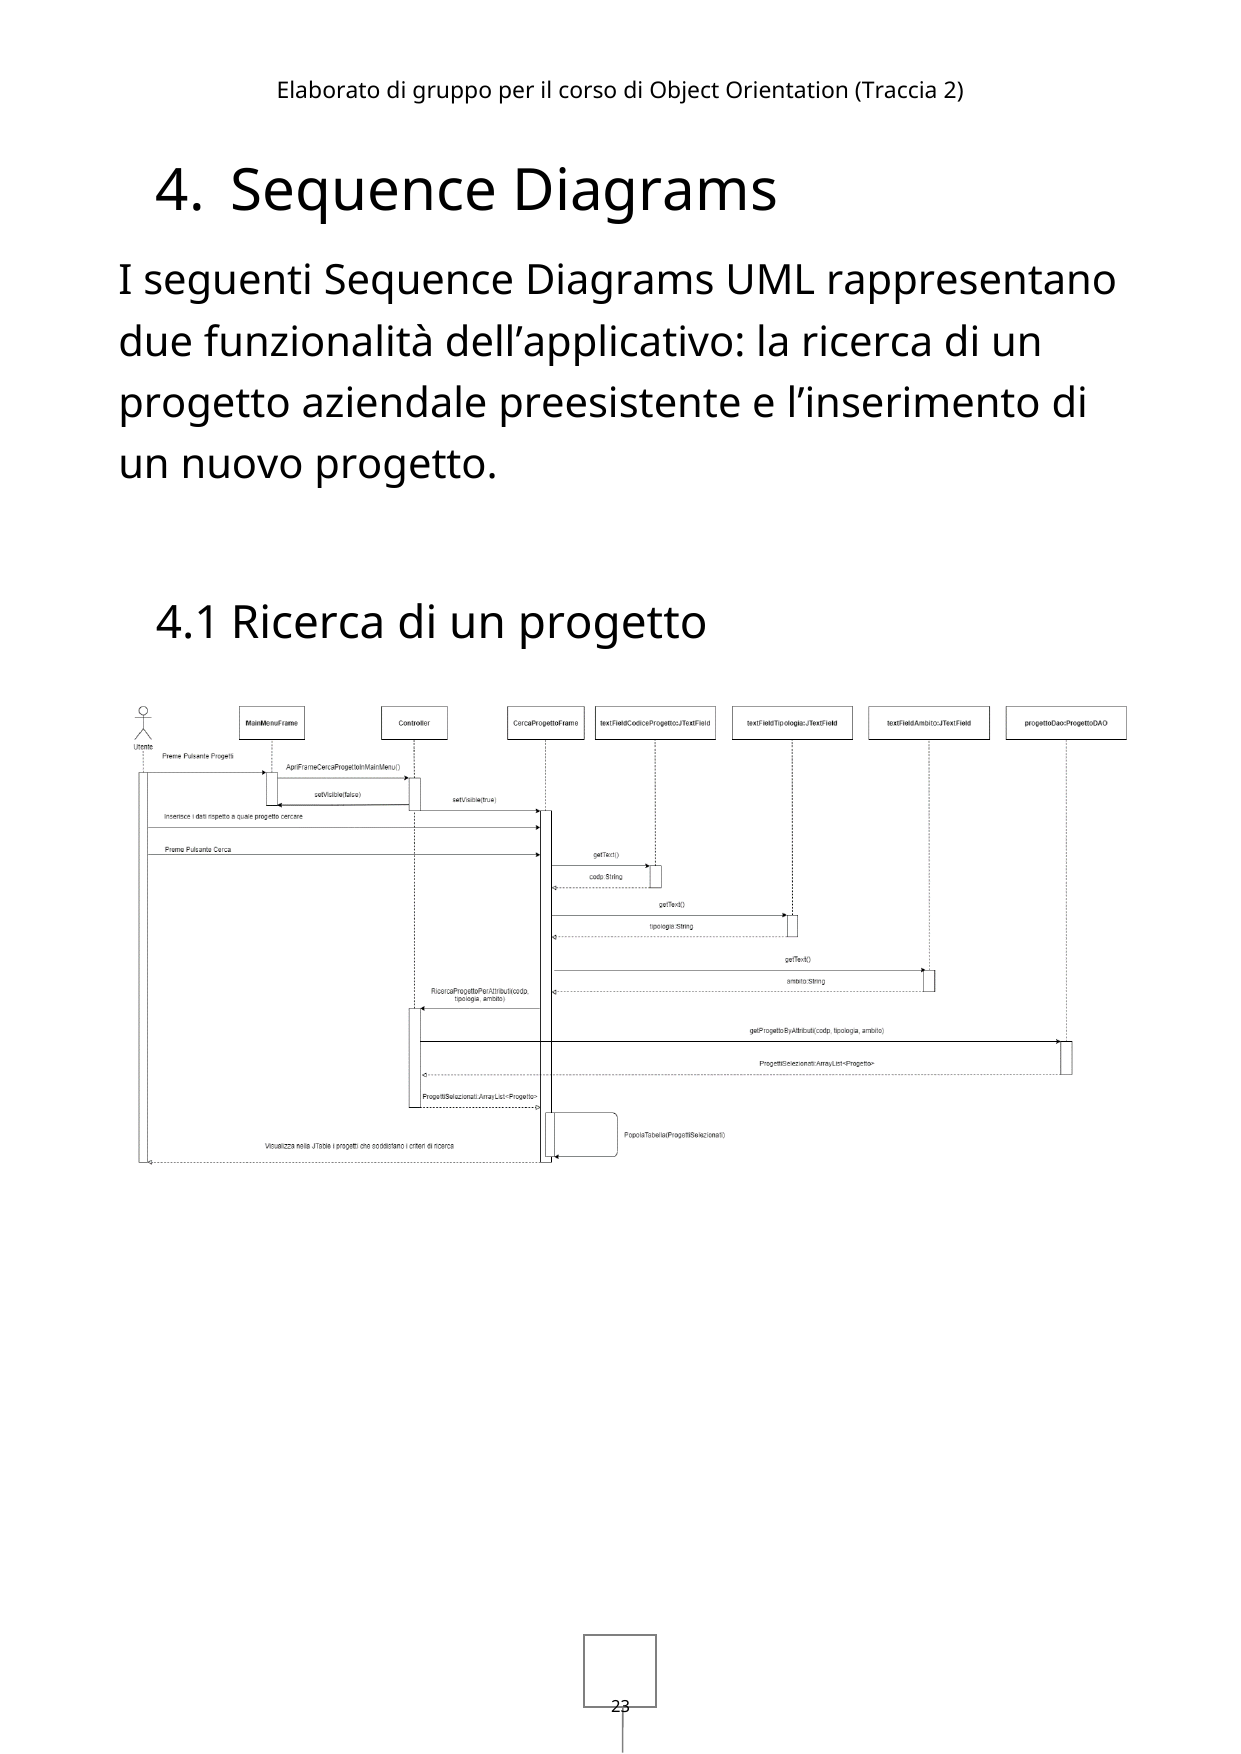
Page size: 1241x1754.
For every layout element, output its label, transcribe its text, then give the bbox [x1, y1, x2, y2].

list Ricerca di un progetto [156, 590, 1122, 652]
picture [118, 673, 1137, 1196]
list Sequence Diagrams [156, 148, 1122, 227]
text I seguenti Sequence Diagrams UML rappresentano due funzionalità dell’applicativo: la ricerca di un progetto aziendale preesistente e l’inserimento di un nuovo progetto. [118, 250, 1122, 491]
